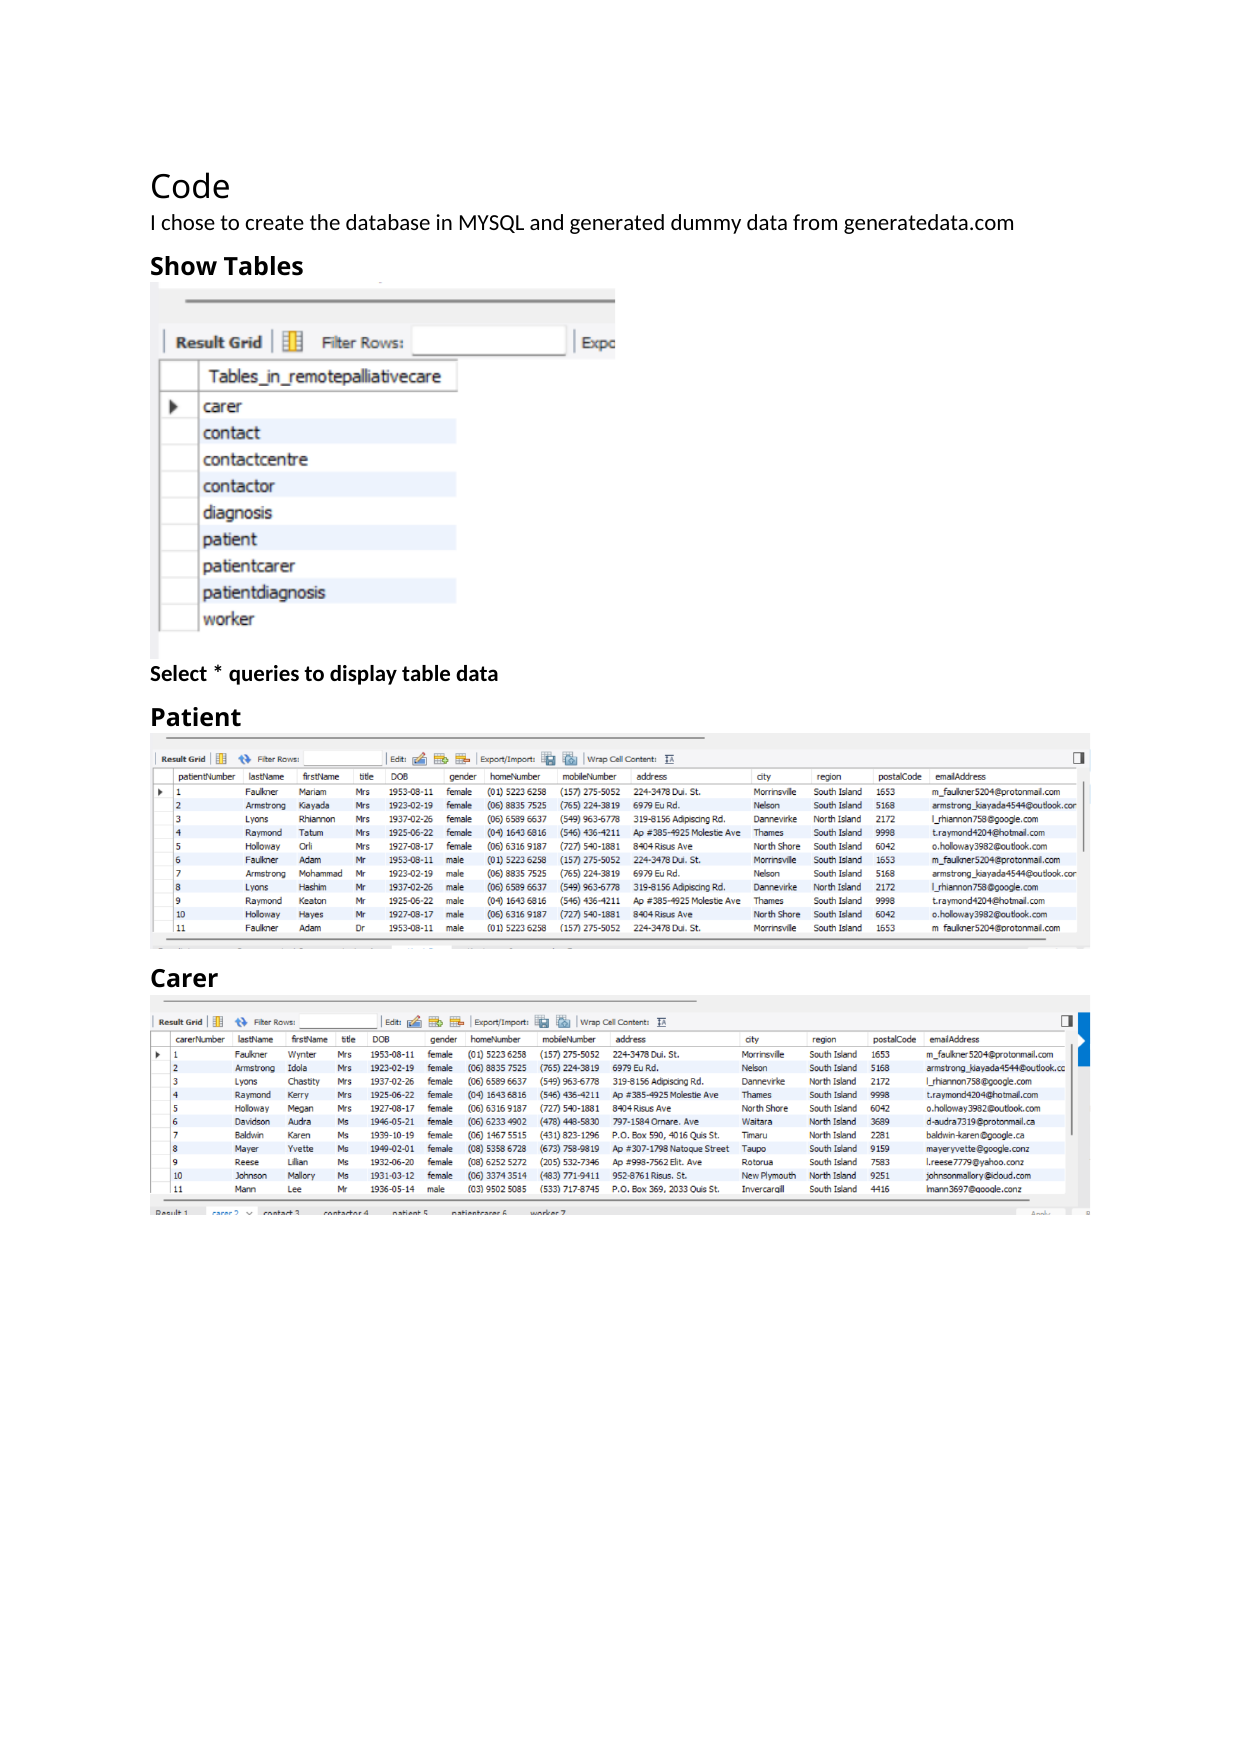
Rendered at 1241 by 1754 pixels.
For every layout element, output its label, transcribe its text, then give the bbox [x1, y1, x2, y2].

subtitle Code [150, 162, 1090, 208]
picture [150, 282, 615, 659]
text Select * queries to display table data [150, 659, 1090, 687]
text I chose to create the database in MYSQL and generated dummy data from generatedata.com [150, 208, 1090, 236]
picture [150, 995, 1091, 1215]
subtitle Carer [150, 961, 1090, 995]
subtitle Show Tables [150, 248, 1090, 282]
picture [150, 733, 1091, 949]
subtitle Patient [150, 699, 1090, 733]
